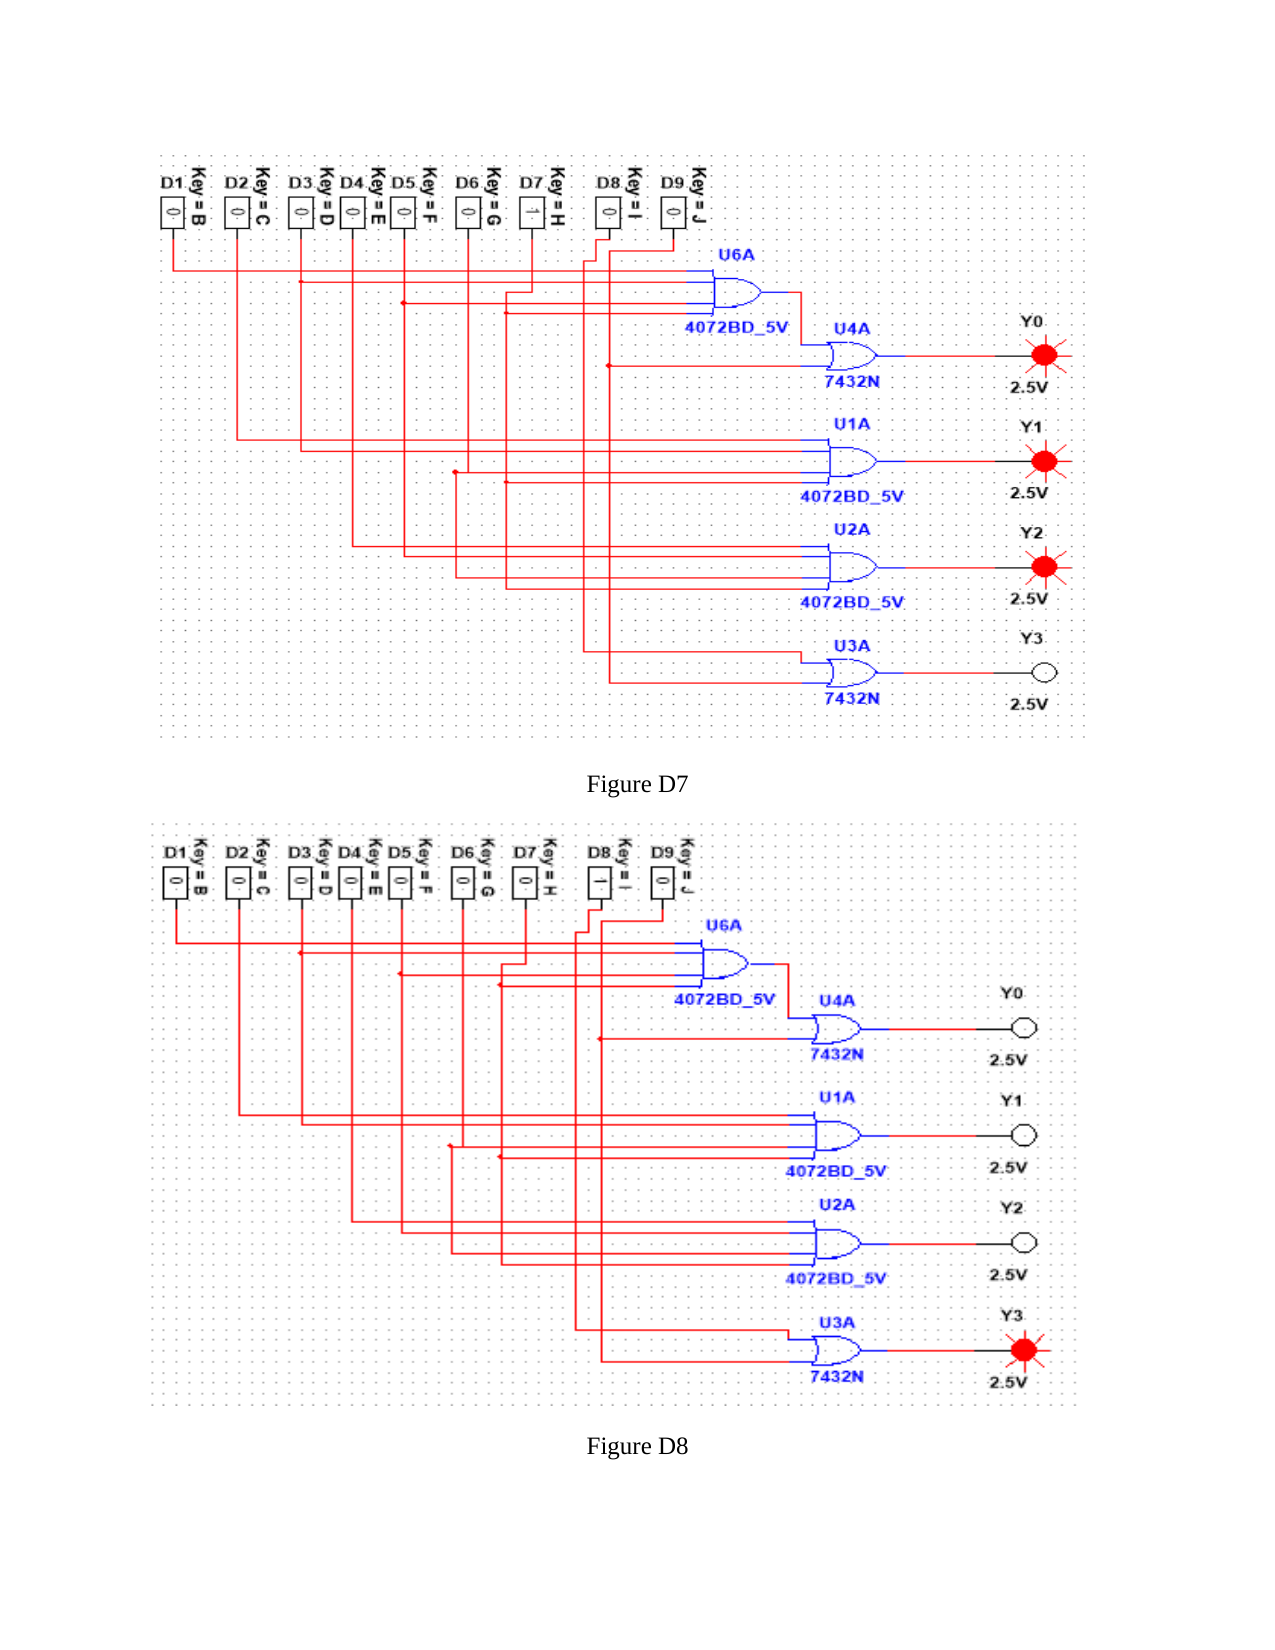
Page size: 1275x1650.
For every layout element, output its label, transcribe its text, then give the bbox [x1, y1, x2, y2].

picture [150, 150, 1088, 744]
text Figure D7 [150, 769, 1125, 797]
text Figure D8 [150, 1431, 1125, 1459]
picture [150, 822, 1080, 1406]
